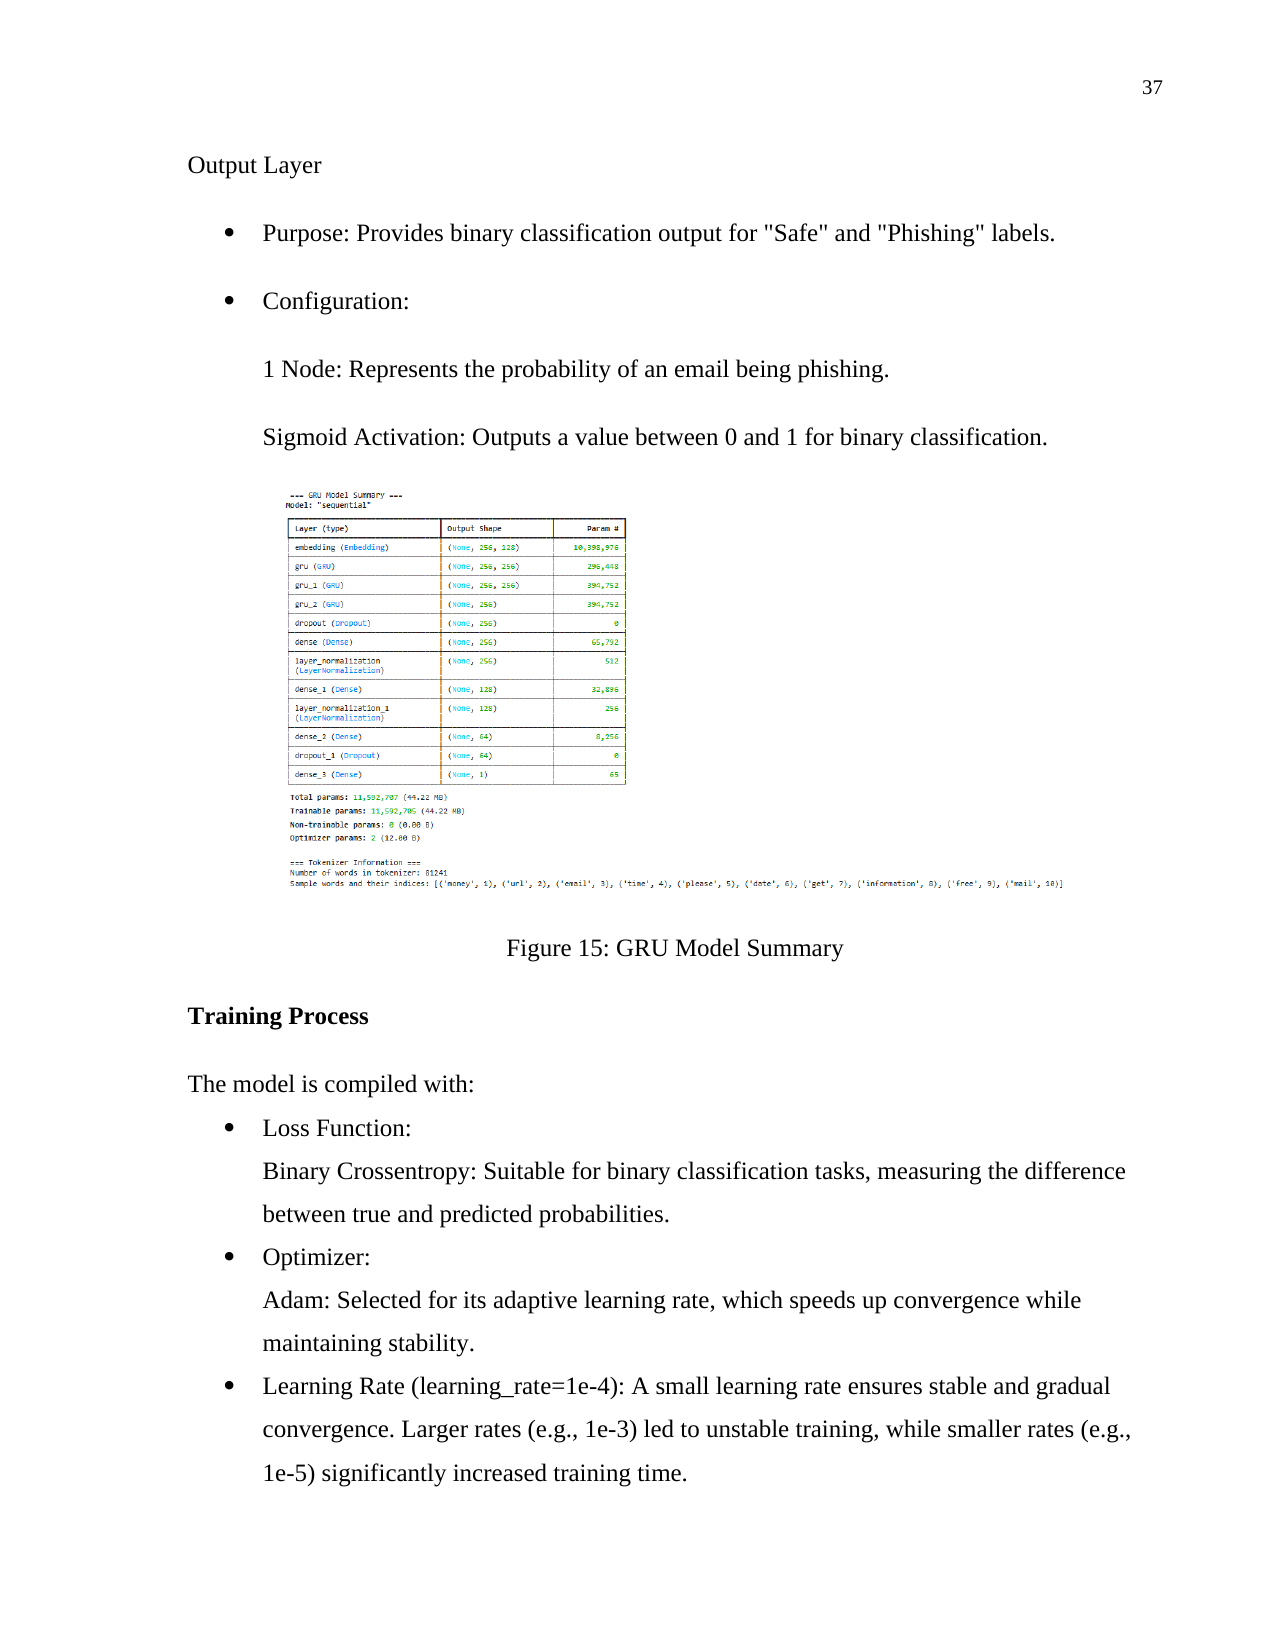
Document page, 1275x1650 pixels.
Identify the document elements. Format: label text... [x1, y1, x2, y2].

text The model is compiled with: [187, 1069, 1162, 1098]
picture [280, 490, 1070, 894]
list Optimizer: [225, 1242, 1162, 1271]
list Learning Rate (learning_rate=1e-4): A small learning rate ensures stable and gradual convergence. Larger rates (e.g., 1e-3) led to unstable training, while smaller rates (e.g., 1e-5) significantly increased training time. [225, 1371, 1162, 1486]
text Binary Crossentropy: Suitable for binary classification tasks, measuring the difference between true and predicted probabilities. [262, 1156, 1162, 1228]
text Sigmoid Activation: Outputs a value between 0 and 1 for binary classification. [262, 422, 1162, 451]
list Loss Function: [225, 1113, 1162, 1141]
text 1 Node: Represents the probability of an email being phishing. [262, 354, 1162, 383]
list Purpose: Provides binary classification output for "Safe" and "Phishing" labels. [225, 218, 1162, 247]
text Figure 15: GRU Model Summary [187, 933, 1162, 962]
text Training Process [187, 1001, 1162, 1030]
text Output Layer [187, 150, 1162, 179]
list Configuration: [225, 286, 1162, 315]
text Adam: Selected for its adaptive learning rate, which speeds up convergence while maintaining stability. [262, 1285, 1162, 1357]
